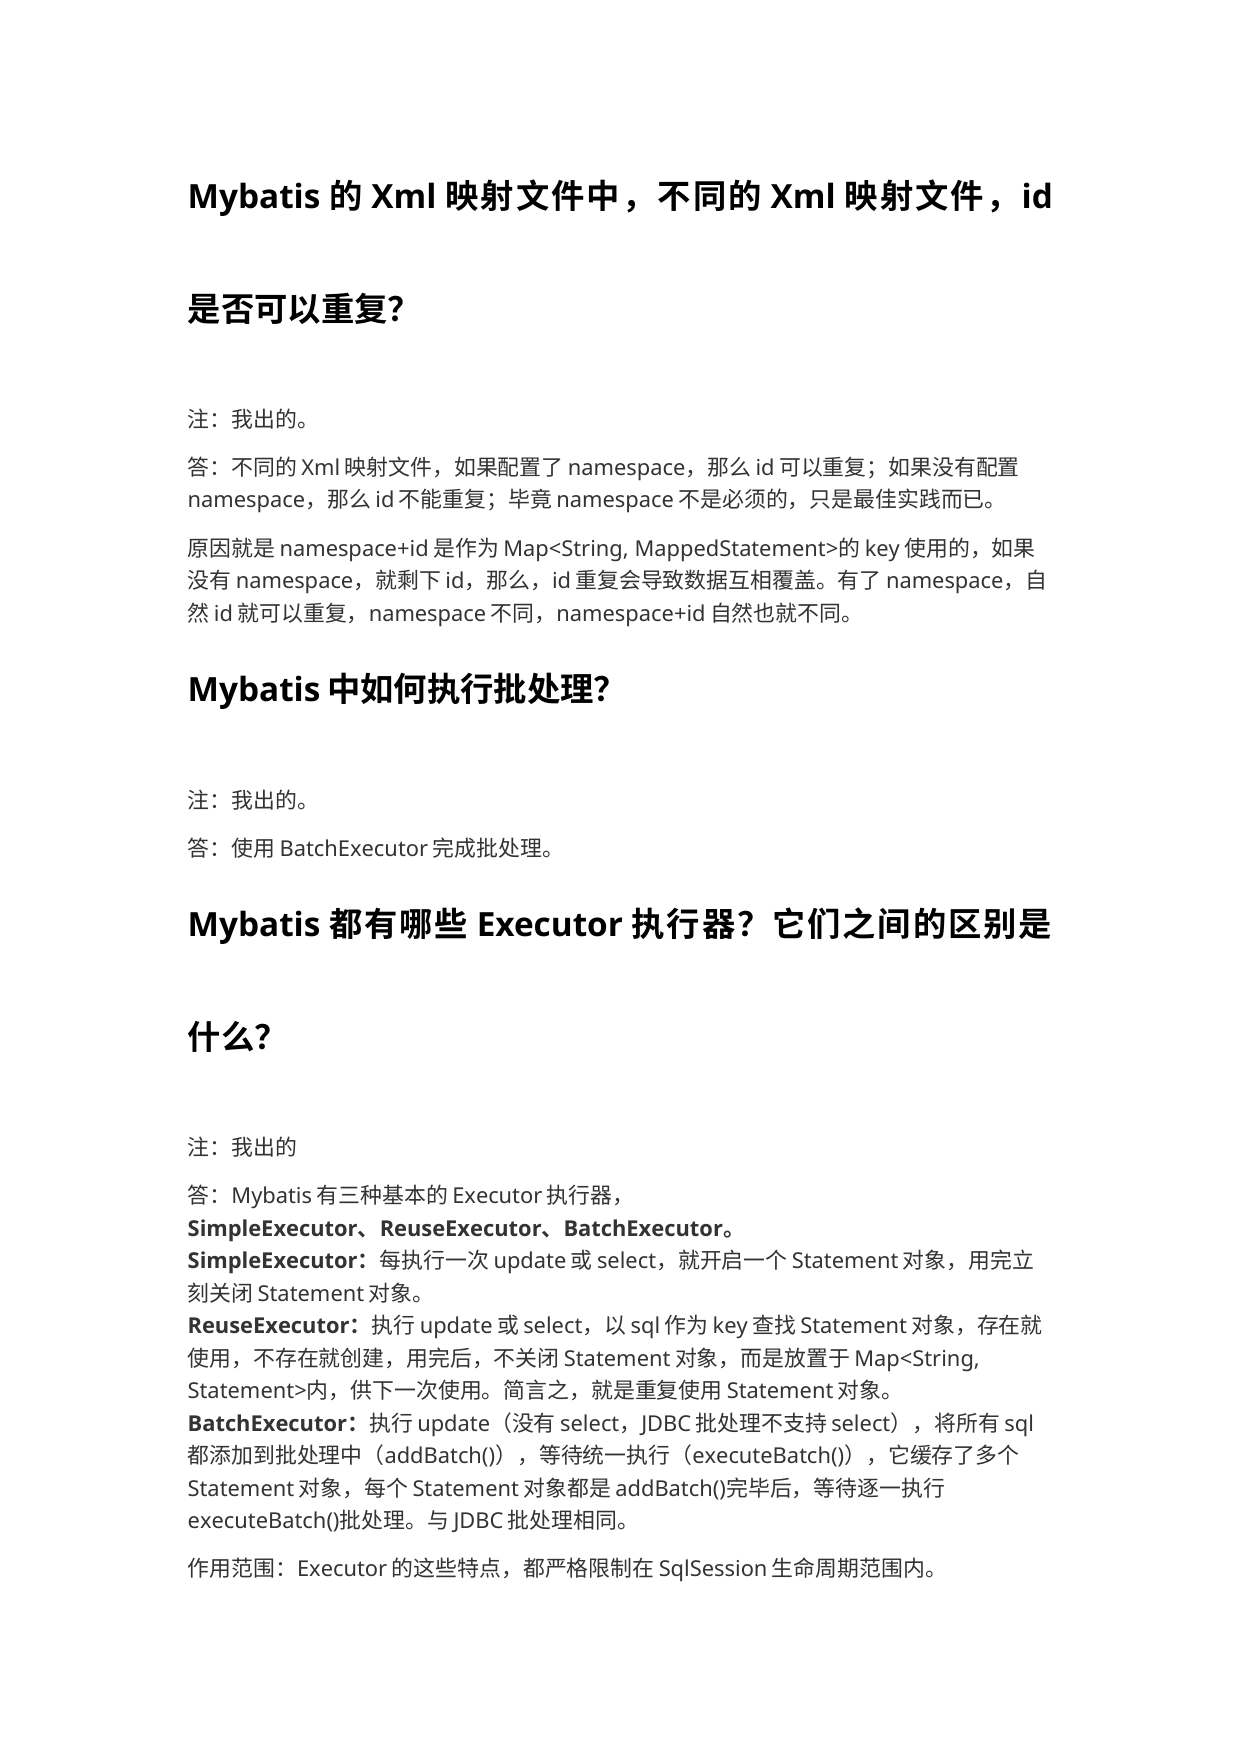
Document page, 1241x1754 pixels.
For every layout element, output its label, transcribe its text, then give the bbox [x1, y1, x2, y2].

text 答：不同的Xml映射文件，如果配置了namespace，那么id可以重复；如果没有配置namespace，那么id不能重复；毕竟namespace不是必须的，只是最佳实践而已。 [187, 450, 1053, 515]
text 答：使用BatchExecutor完成批处理。 [187, 830, 1053, 863]
text 答：Mybatis有三种基本的Executor执行器，SimpleExecutor、ReuseExecutor、BatchExecutor。 [187, 1178, 1053, 1243]
subtitle Mybatis中如何执行批处理？ [187, 655, 1053, 720]
text BatchExecutor：执行update（没有select，JDBC批处理不支持select），将所有sql都添加到批处理中（addBatch()），等待统一执行（executeBatch()），它缓存了多个Statement对象，每个Statement对象都是addBatch()完毕后，等待逐一执行executeBatch()批处理。与JDBC批处理相同。 [187, 1405, 1053, 1535]
text 注：我出的。 [187, 782, 1053, 815]
text 作用范围：Executor的这些特点，都严格限制在SqlSession生命周期范围内。 [187, 1551, 1053, 1583]
text ReuseExecutor：执行update或select，以sql作为key查找Statement对象，存在就使用，不存在就创建，用完后，不关闭Statement对象，而是放置于Map<String, Statement>内，供下一次使用。简言之，就是重复使用Statement对象。 [187, 1308, 1053, 1405]
subtitle Mybatis的Xml映射文件中，不同的Xml映射文件，id是否可以重复？ [187, 162, 1053, 339]
text SimpleExecutor：每执行一次update或select，就开启一个Statement对象，用完立刻关闭Statement对象。 [187, 1243, 1053, 1308]
subtitle Mybatis都有哪些Executor执行器？它们之间的区别是什么？ [187, 890, 1053, 1067]
text 注：我出的 [187, 1129, 1053, 1162]
text 原因就是namespace+id是作为Map<String, MappedStatement>的key使用的，如果没有namespace，就剩下id，那么，id重复会导致数据互相覆盖。有了namespace，自然id就可以重复，namespace不同，namespace+id自然也就不同。 [187, 530, 1053, 628]
text 注：我出的。 [187, 402, 1053, 434]
